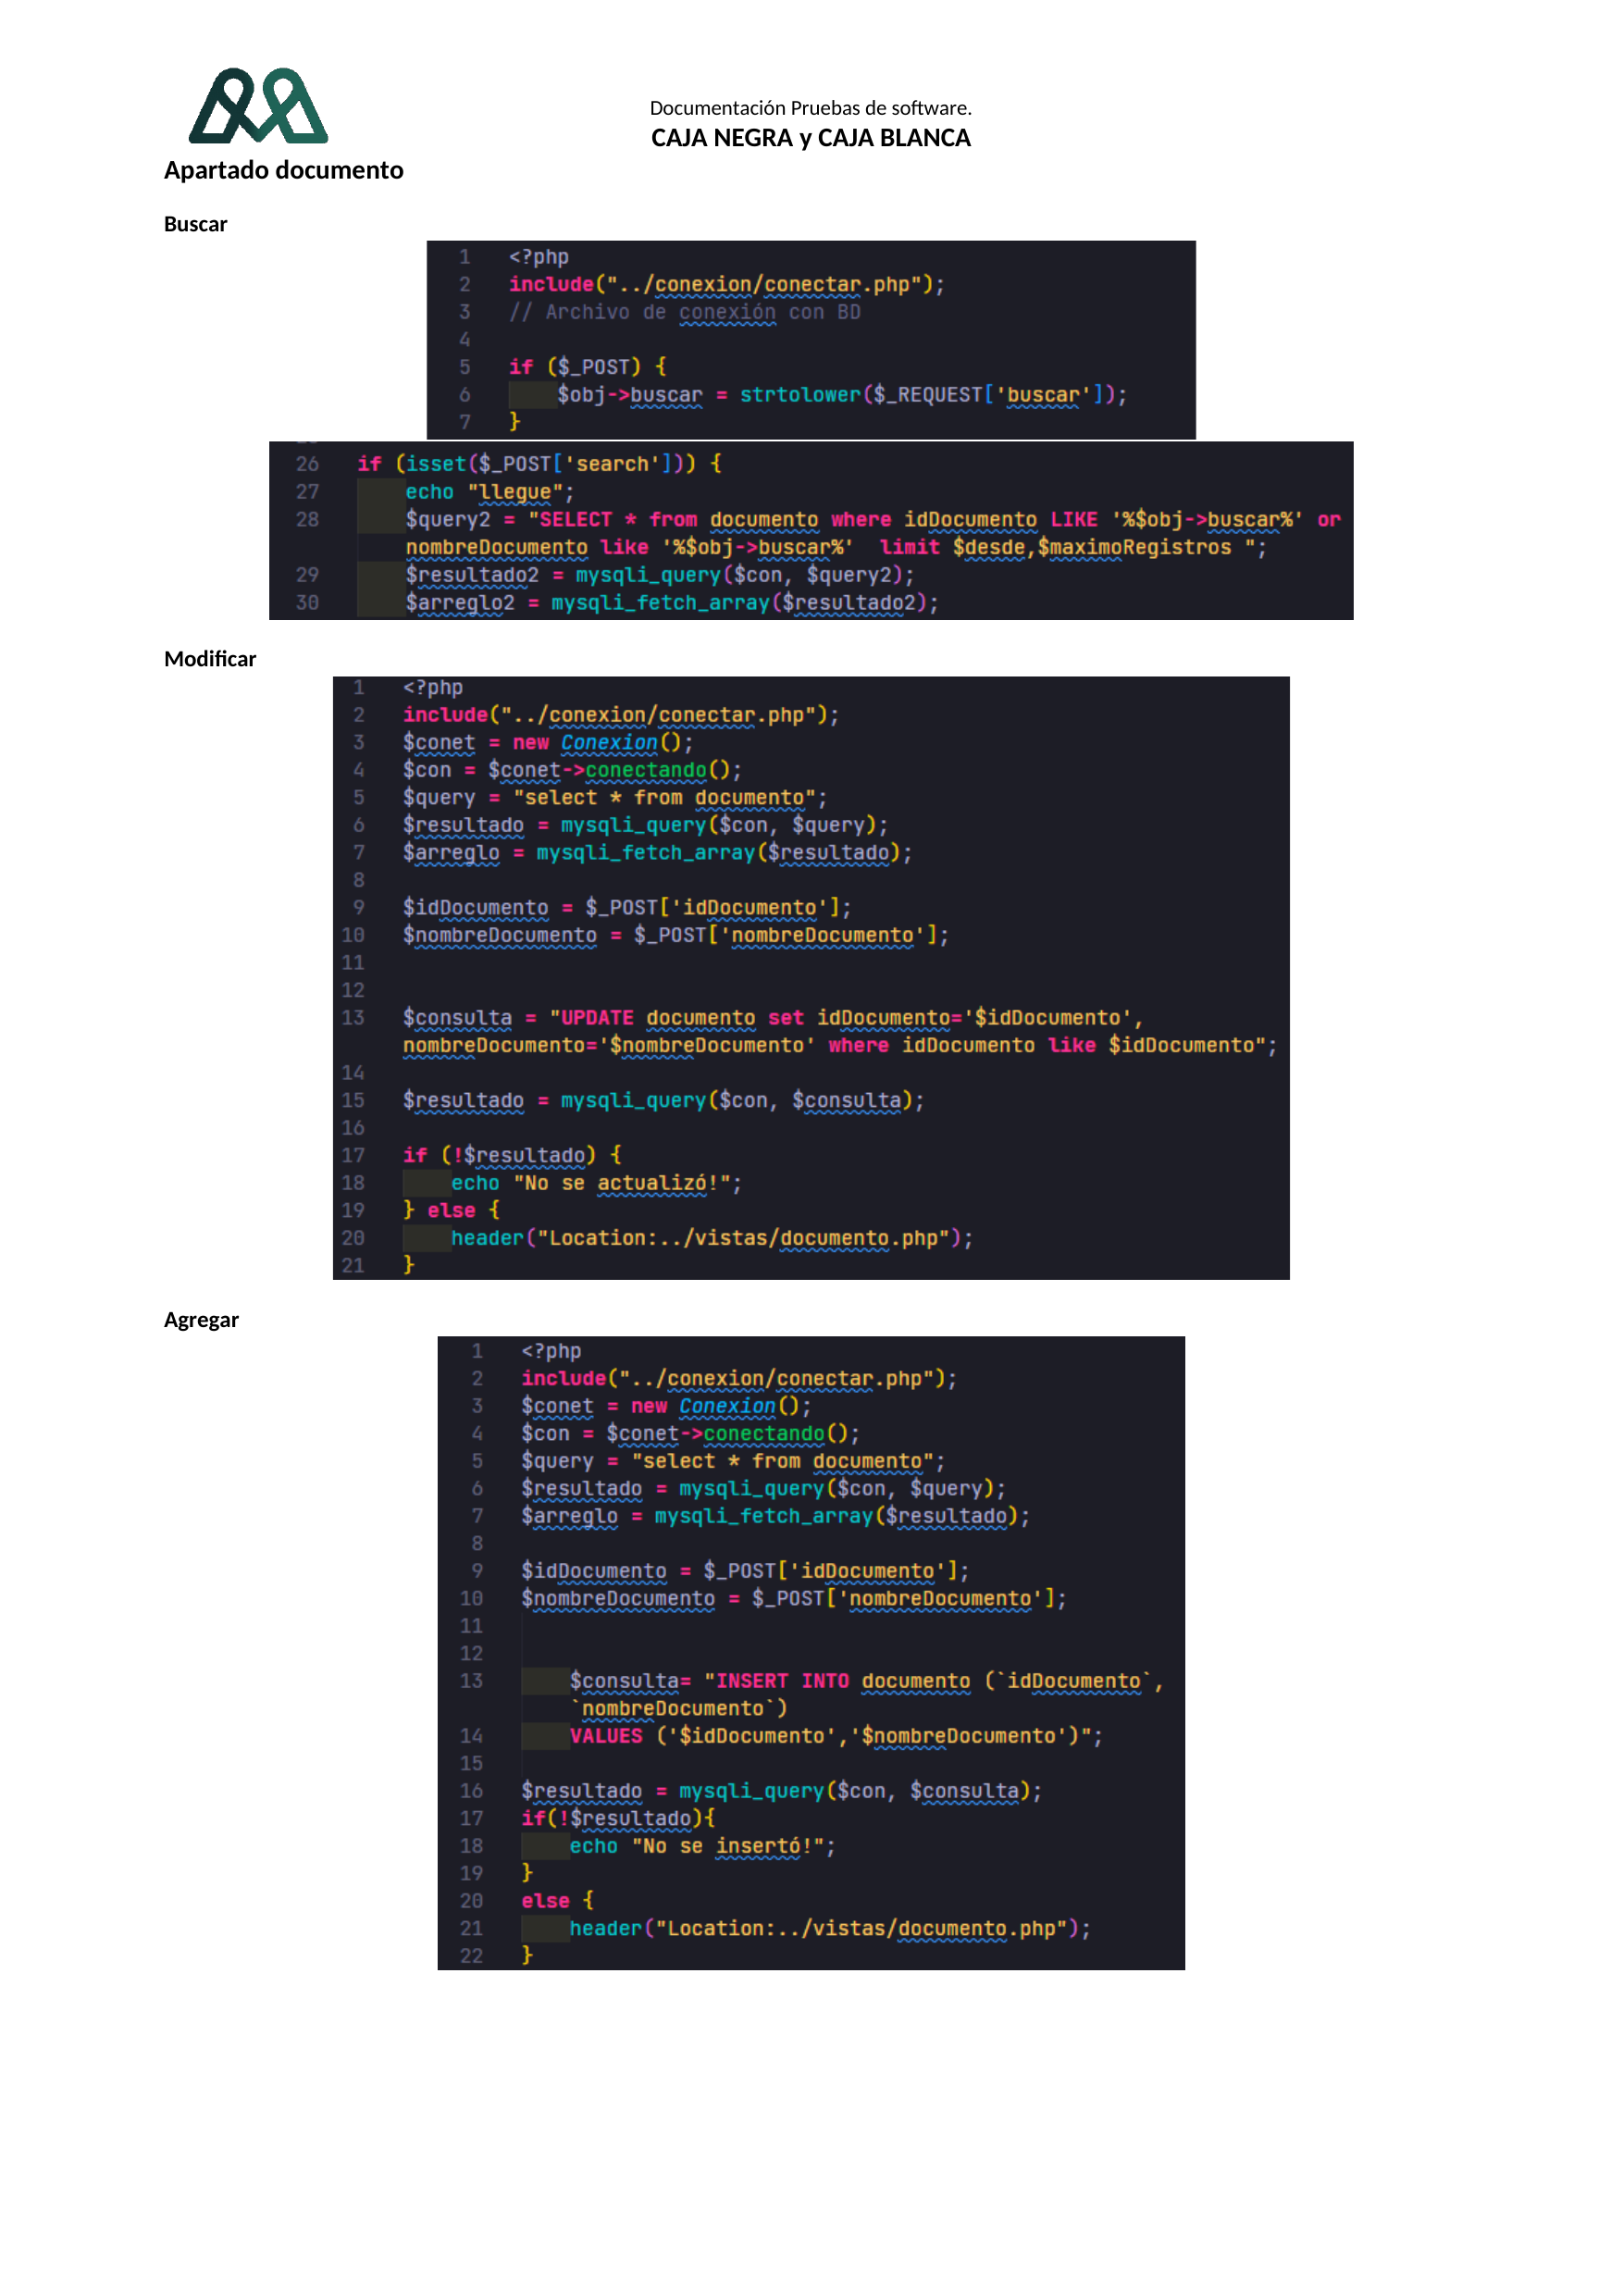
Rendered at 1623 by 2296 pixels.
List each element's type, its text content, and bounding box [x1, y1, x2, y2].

subtitle Agregar [164, 1305, 1459, 1333]
picture [427, 241, 1196, 440]
picture [269, 441, 1354, 620]
picture [188, 67, 329, 143]
picture [438, 1336, 1185, 1970]
subtitle Modificar [164, 644, 1459, 673]
subtitle Buscar [164, 209, 1459, 238]
picture [332, 676, 1291, 1280]
subtitle Apartado documento [164, 153, 1459, 186]
